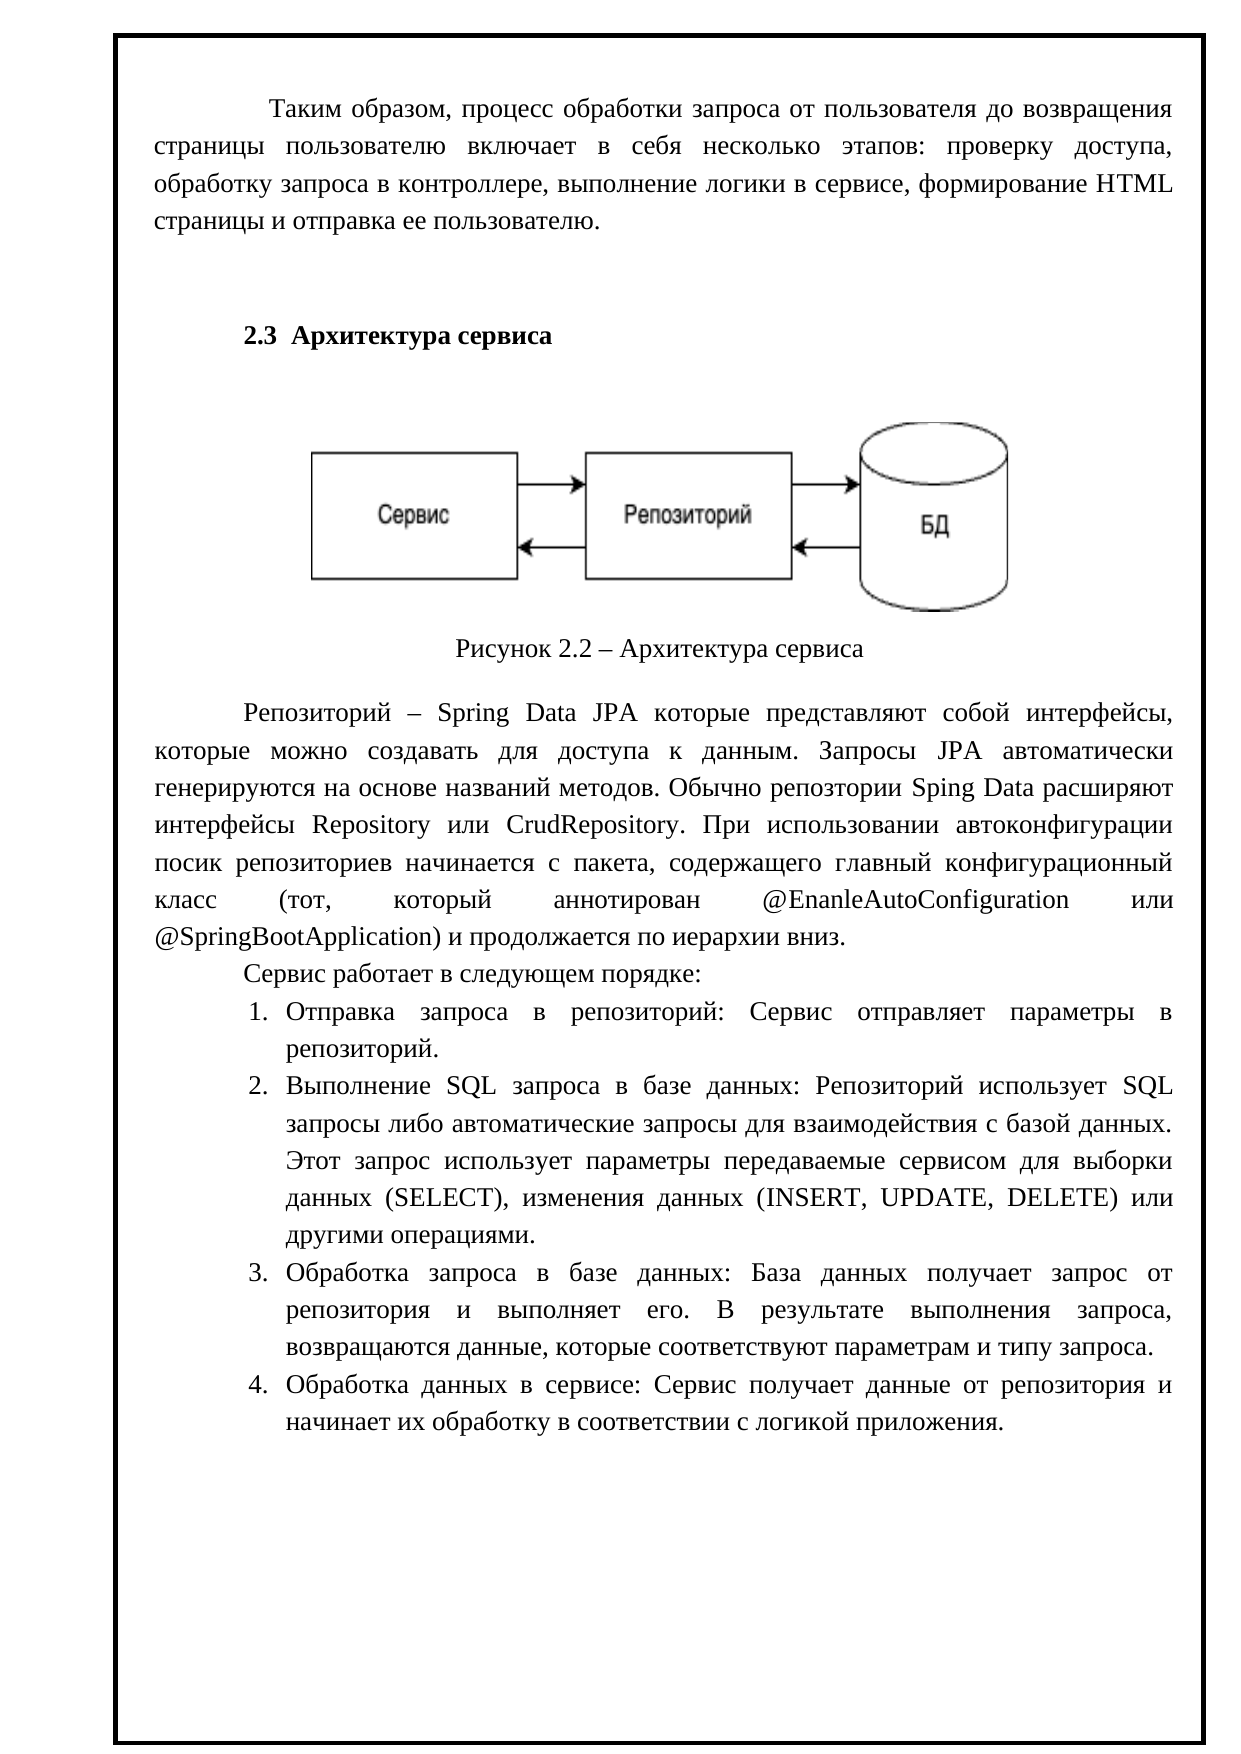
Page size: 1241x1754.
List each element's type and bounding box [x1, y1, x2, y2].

picture [311, 422, 1009, 612]
table_header [118, 38, 1201, 1741]
